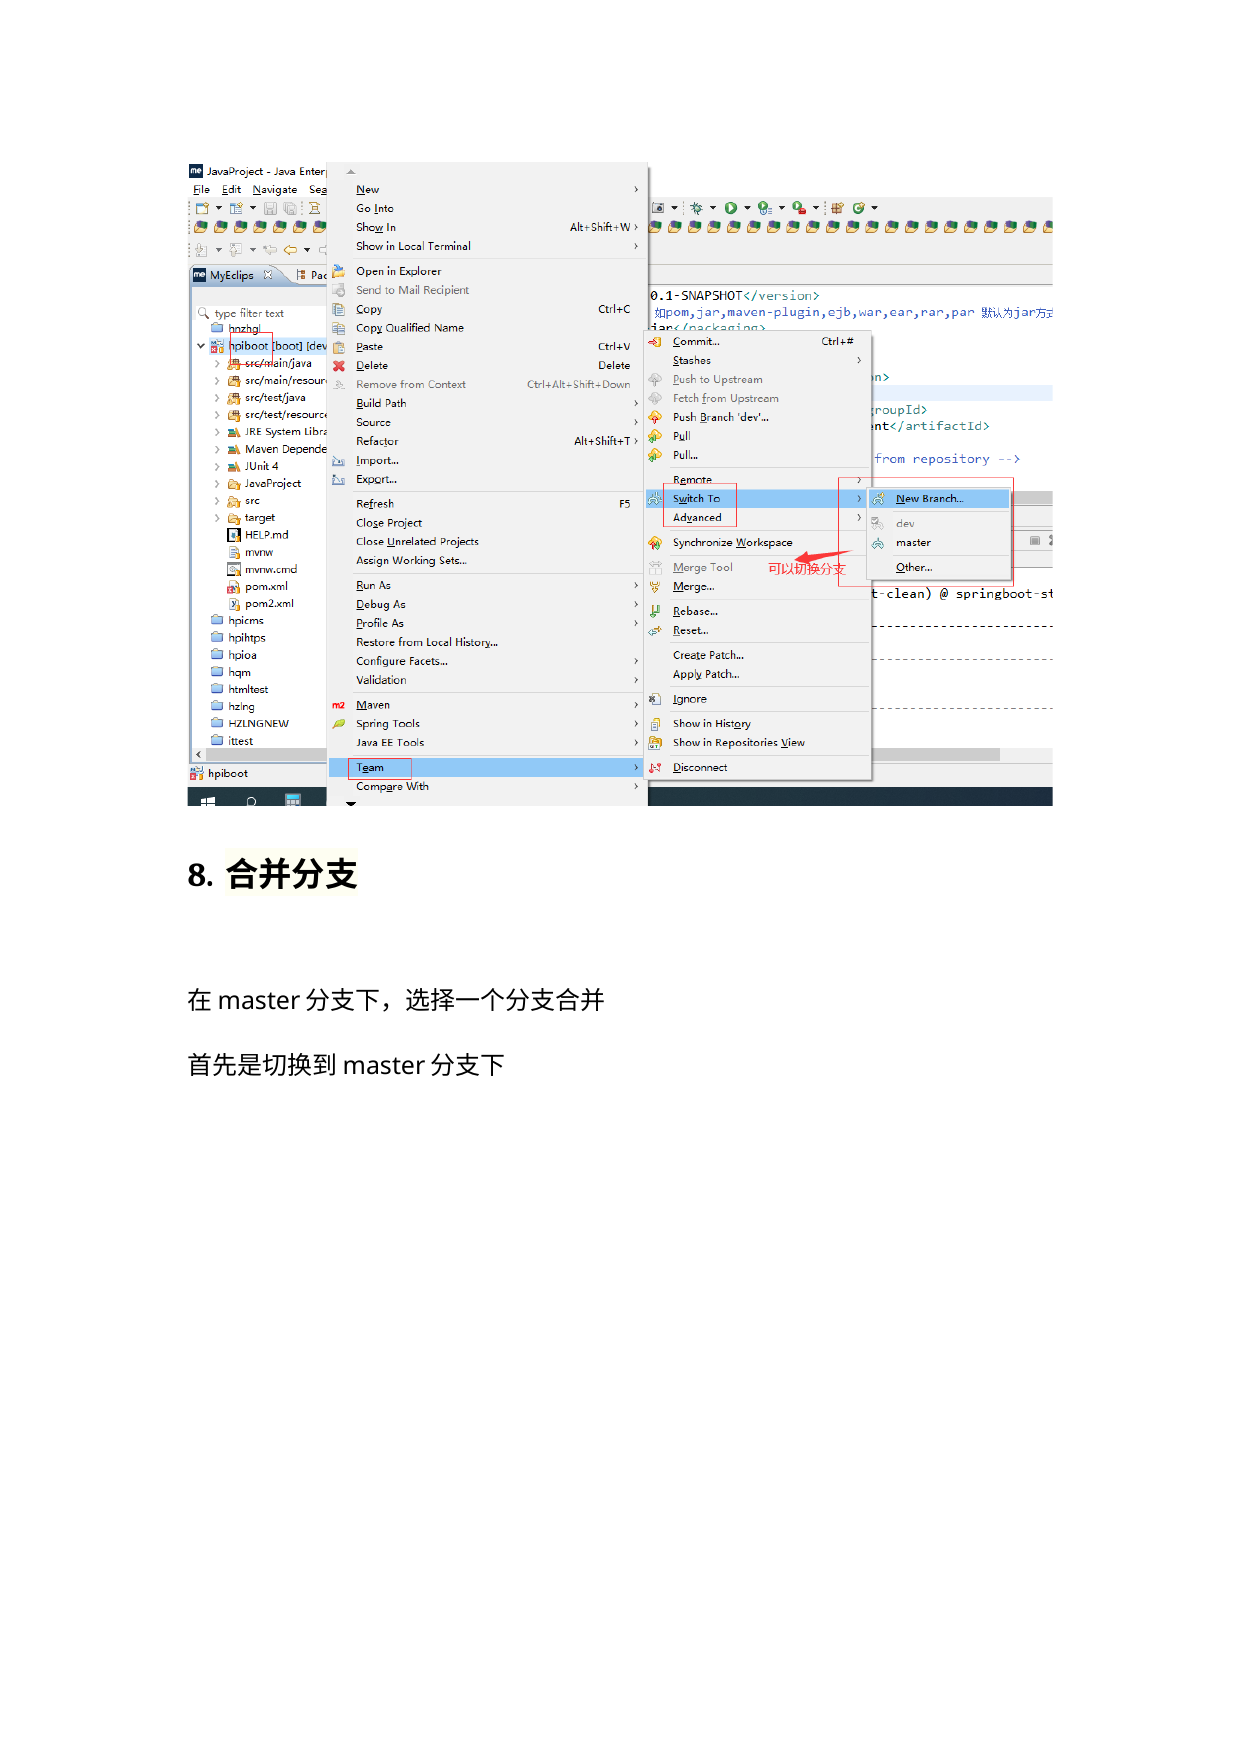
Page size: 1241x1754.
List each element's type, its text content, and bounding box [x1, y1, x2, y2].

text 在master分支下，选择一个分支合并 [187, 966, 1053, 1031]
text 首先是切换到master分支下 [187, 1031, 1053, 1096]
picture [187, 162, 1053, 806]
subtitle 合并分支 [187, 839, 1053, 904]
